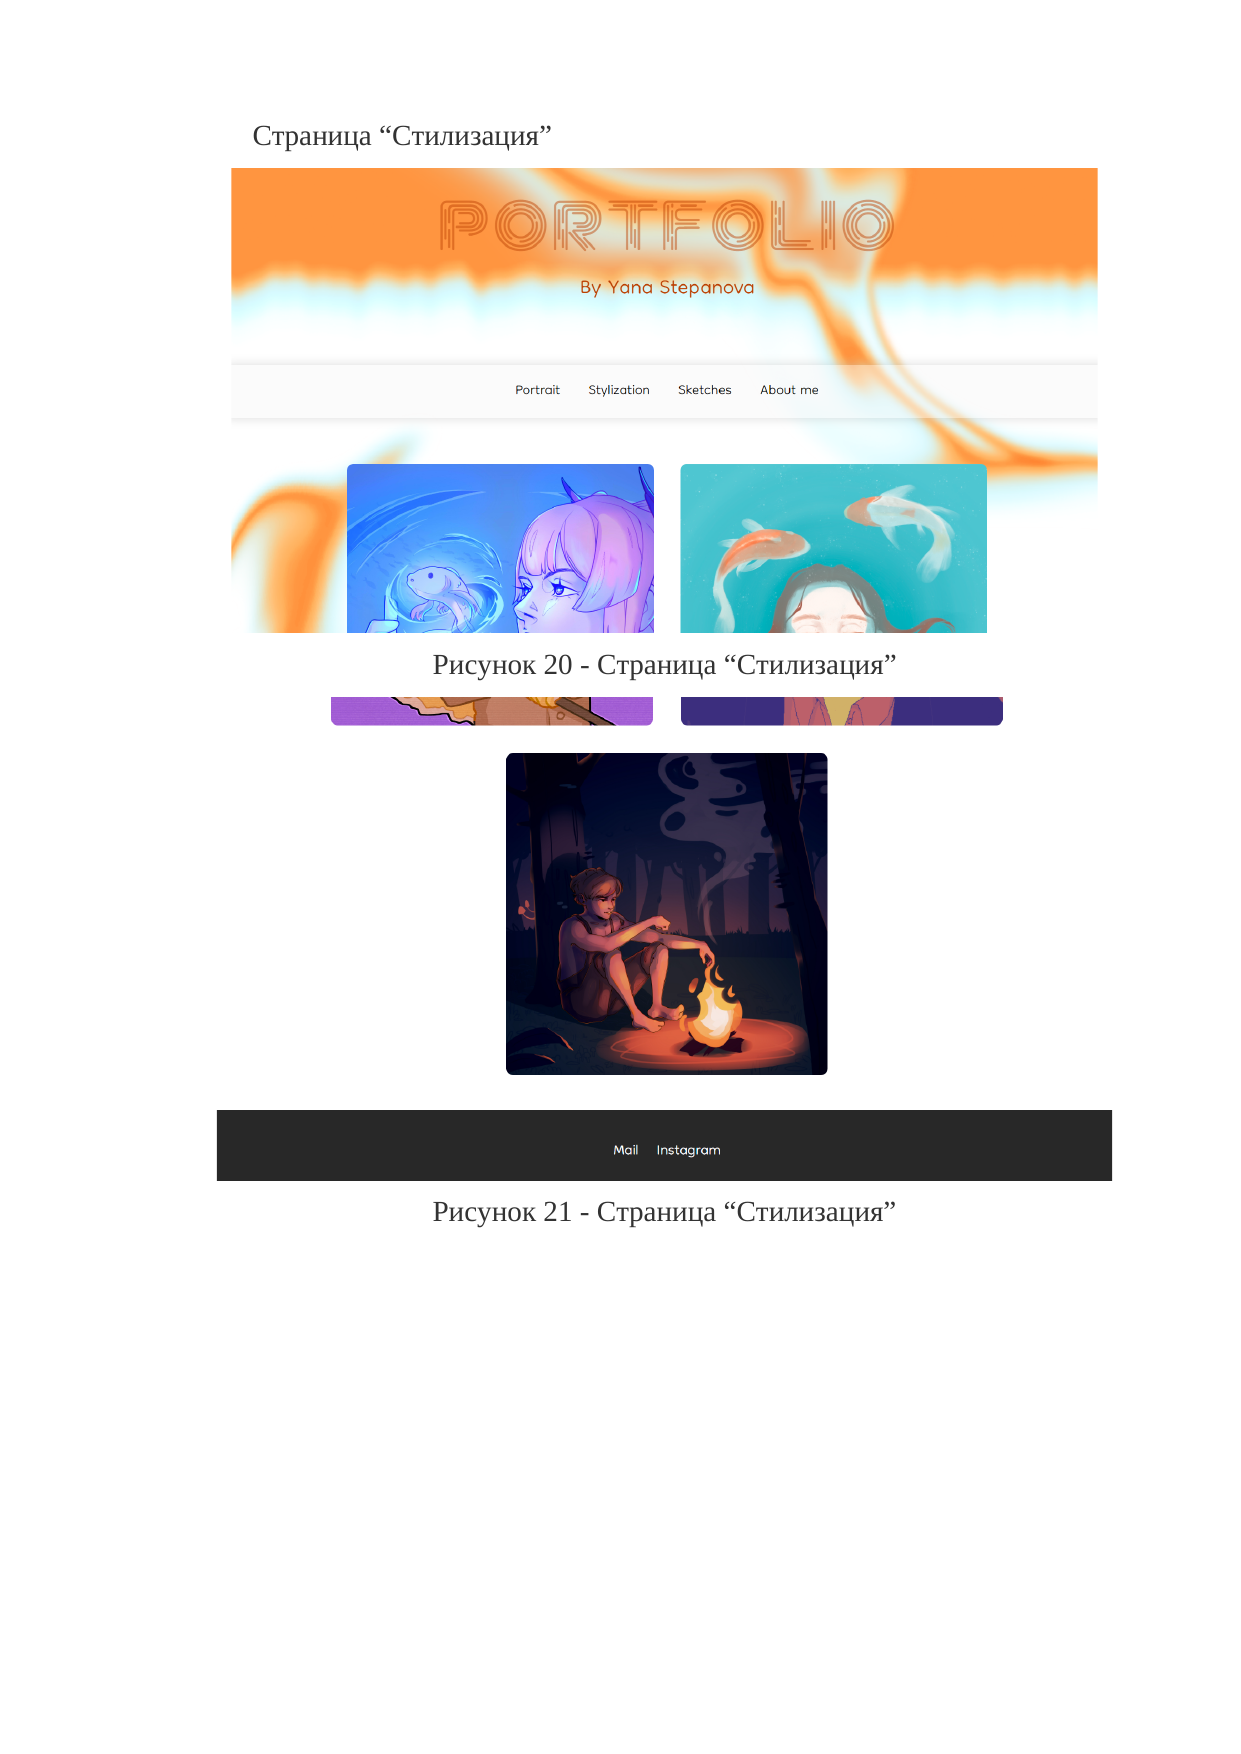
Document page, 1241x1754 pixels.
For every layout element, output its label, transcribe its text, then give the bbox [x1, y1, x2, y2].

picture [216, 697, 1113, 1181]
text Рисунок 21 - Страница “Стилизация” [177, 1194, 1152, 1228]
text Рисунок 20 - Страница “Стилизация” [177, 647, 1152, 680]
picture [231, 168, 1098, 633]
text Страница “Стилизация” [177, 118, 1152, 152]
